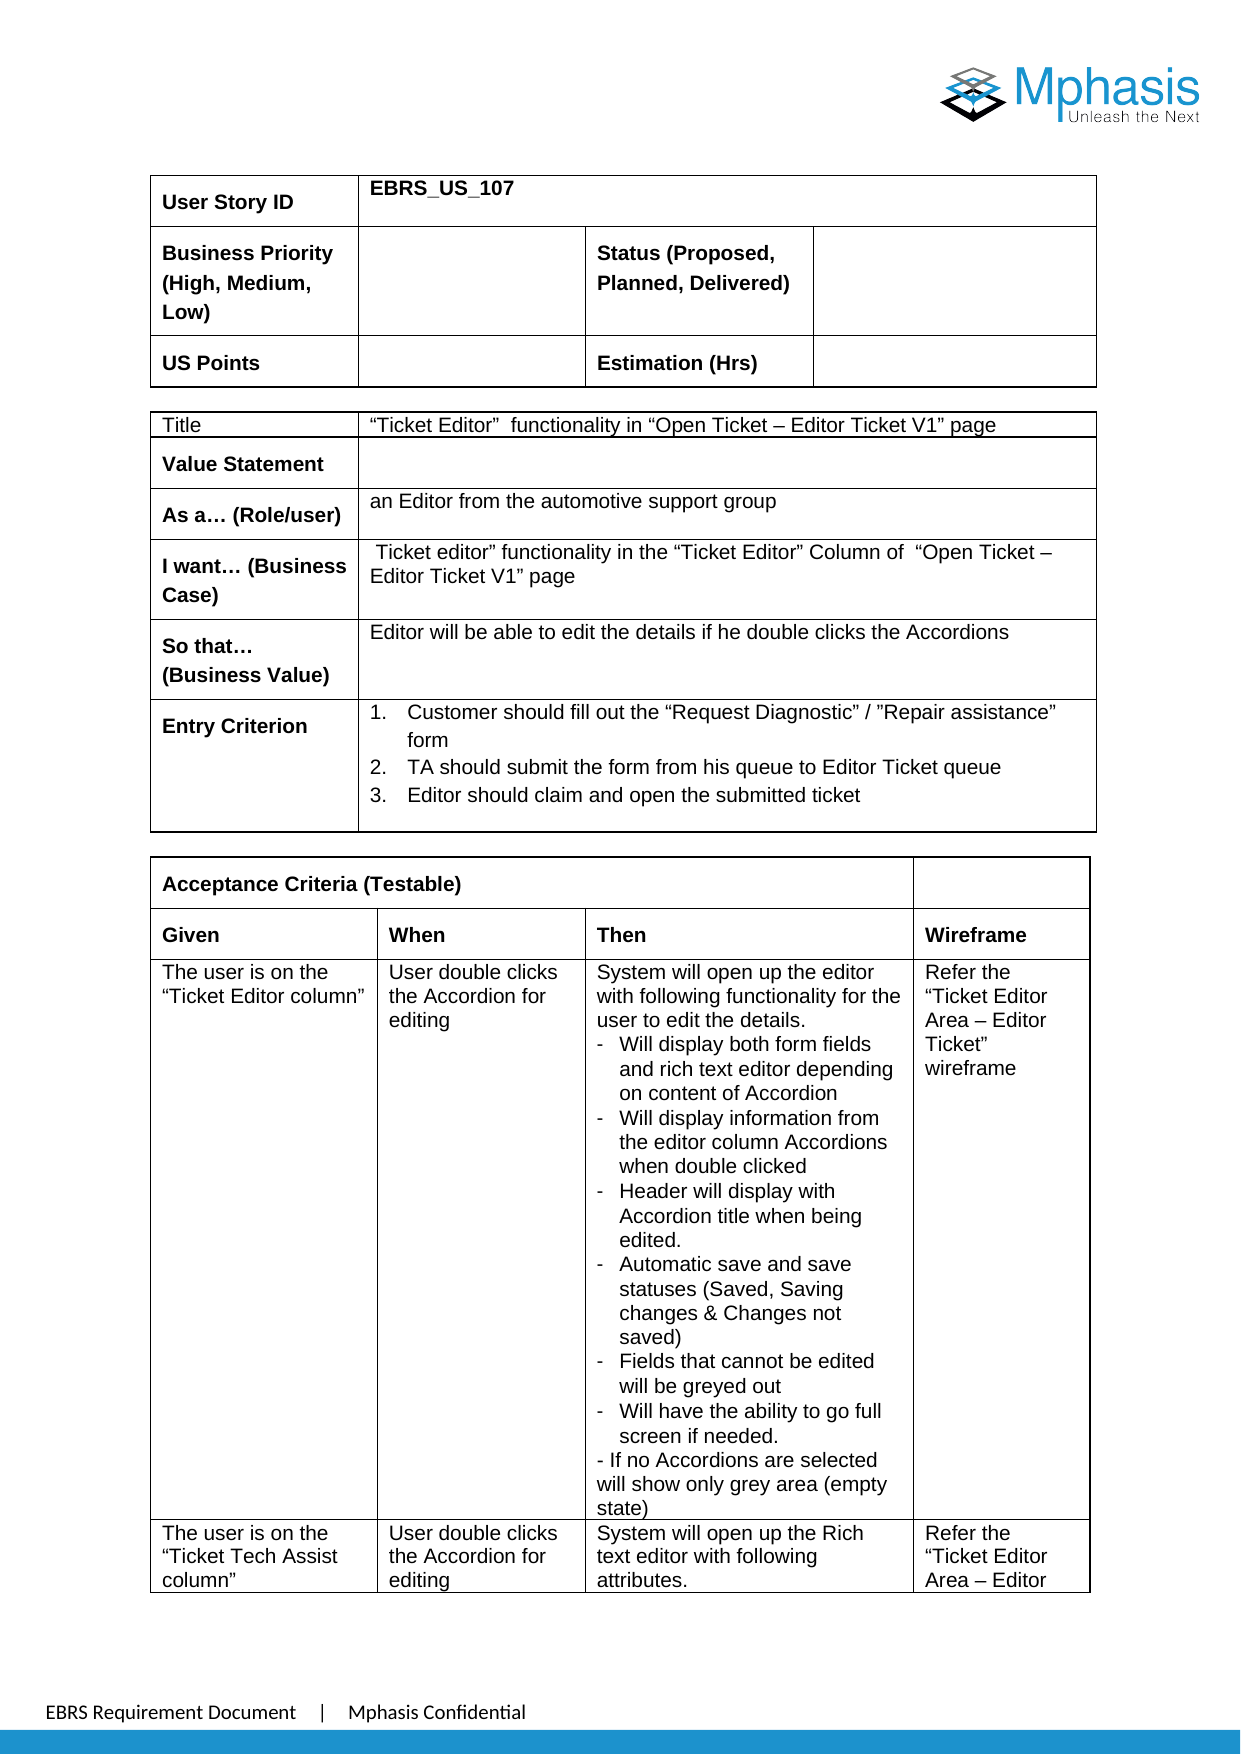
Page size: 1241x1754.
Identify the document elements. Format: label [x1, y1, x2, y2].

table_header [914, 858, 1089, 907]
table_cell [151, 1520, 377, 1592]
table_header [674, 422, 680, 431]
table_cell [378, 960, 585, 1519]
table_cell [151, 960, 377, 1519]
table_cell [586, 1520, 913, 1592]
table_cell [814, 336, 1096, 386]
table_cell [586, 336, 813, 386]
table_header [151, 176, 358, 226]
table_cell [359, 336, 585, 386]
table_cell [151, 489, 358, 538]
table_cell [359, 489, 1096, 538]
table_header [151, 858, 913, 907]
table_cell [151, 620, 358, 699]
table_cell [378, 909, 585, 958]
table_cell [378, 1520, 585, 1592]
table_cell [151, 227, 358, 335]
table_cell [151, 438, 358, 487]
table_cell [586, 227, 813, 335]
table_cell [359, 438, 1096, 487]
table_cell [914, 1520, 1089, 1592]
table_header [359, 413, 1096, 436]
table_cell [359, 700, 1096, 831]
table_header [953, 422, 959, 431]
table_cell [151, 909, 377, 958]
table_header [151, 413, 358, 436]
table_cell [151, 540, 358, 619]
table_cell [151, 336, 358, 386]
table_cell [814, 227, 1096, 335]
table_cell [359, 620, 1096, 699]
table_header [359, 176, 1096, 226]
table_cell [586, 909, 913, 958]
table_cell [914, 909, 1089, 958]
picture [926, 51, 1213, 139]
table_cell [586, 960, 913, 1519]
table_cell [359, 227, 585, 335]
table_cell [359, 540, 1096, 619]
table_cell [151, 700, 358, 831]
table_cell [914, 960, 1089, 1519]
